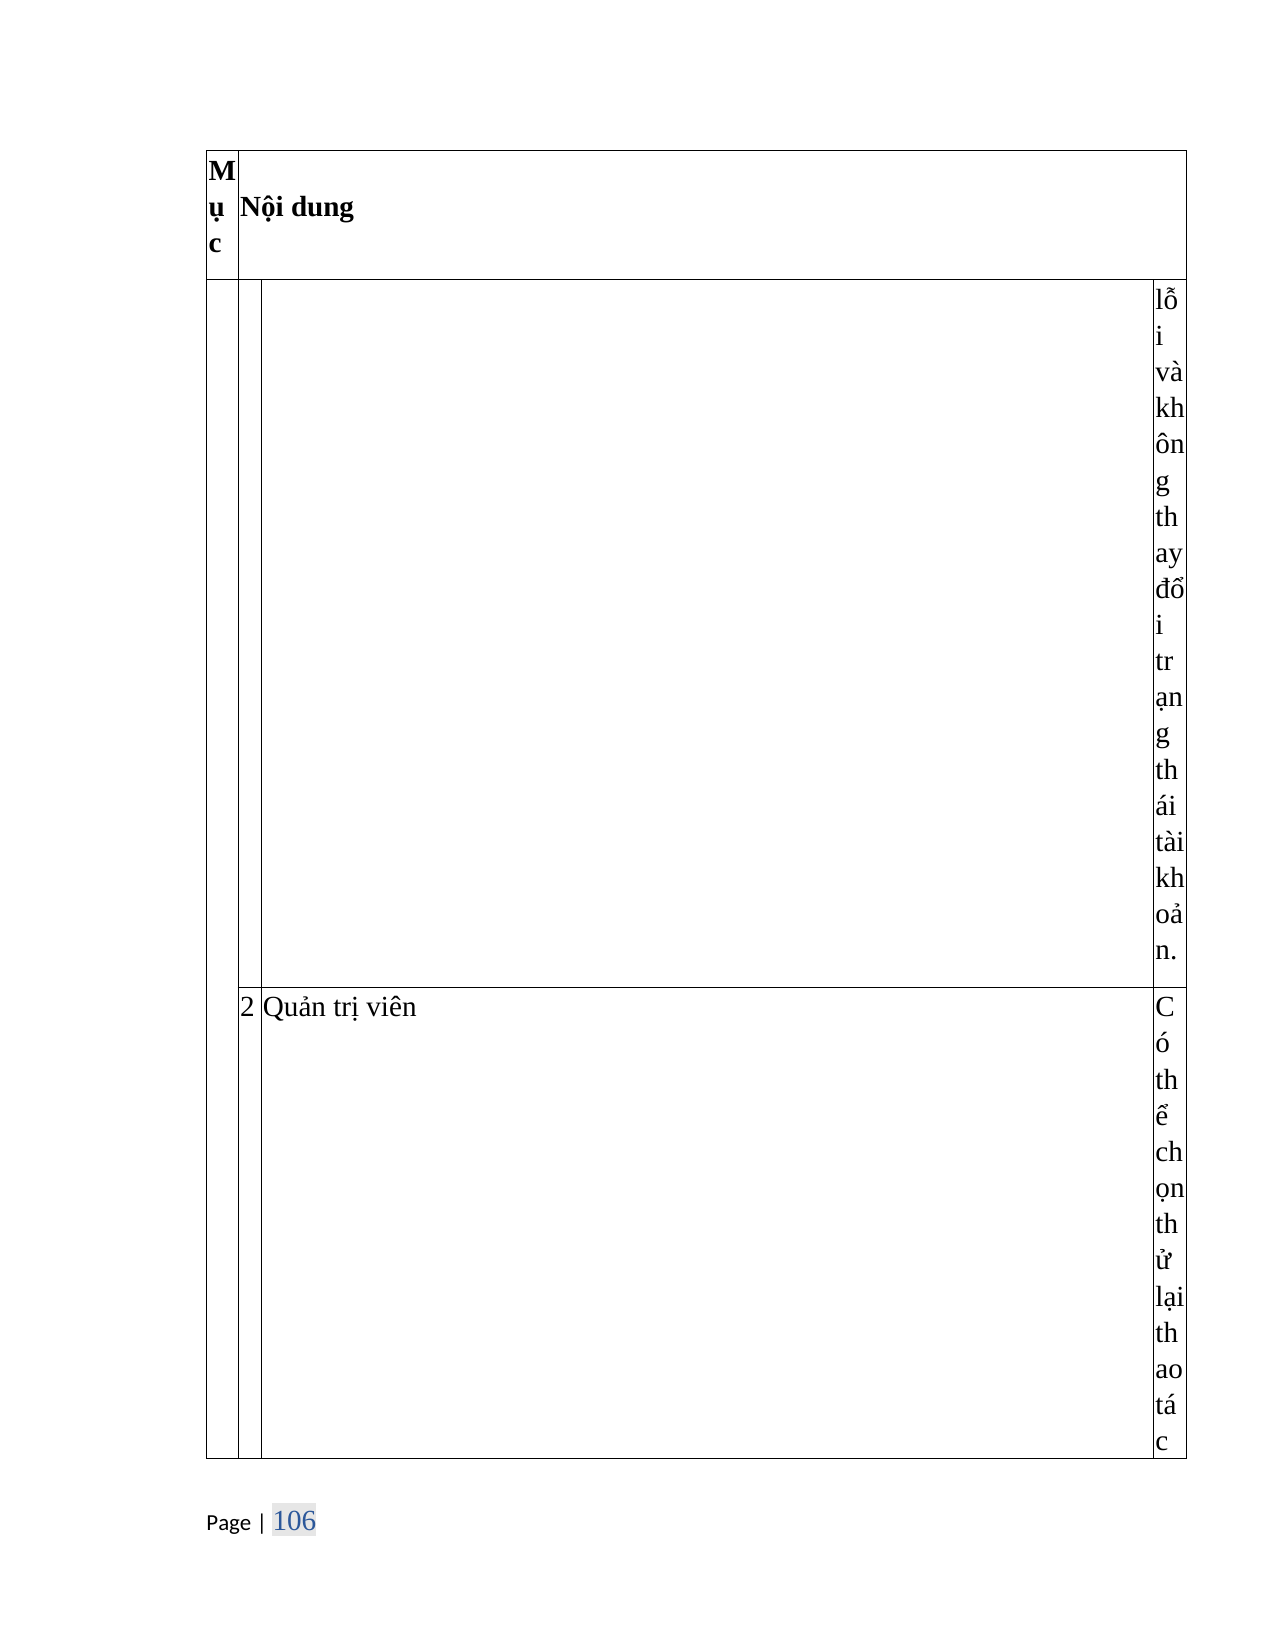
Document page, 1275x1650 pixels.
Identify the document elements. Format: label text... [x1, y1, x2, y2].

table_header Mục [207, 151, 238, 279]
table_cell 2 [239, 988, 261, 1458]
table_cell Quản trị viên [262, 988, 1153, 1458]
table_header Nội dung [239, 151, 1186, 279]
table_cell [1154, 280, 1186, 987]
table_cell 1 [239, 280, 261, 987]
table_cell [262, 280, 1153, 987]
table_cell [1154, 988, 1186, 1458]
